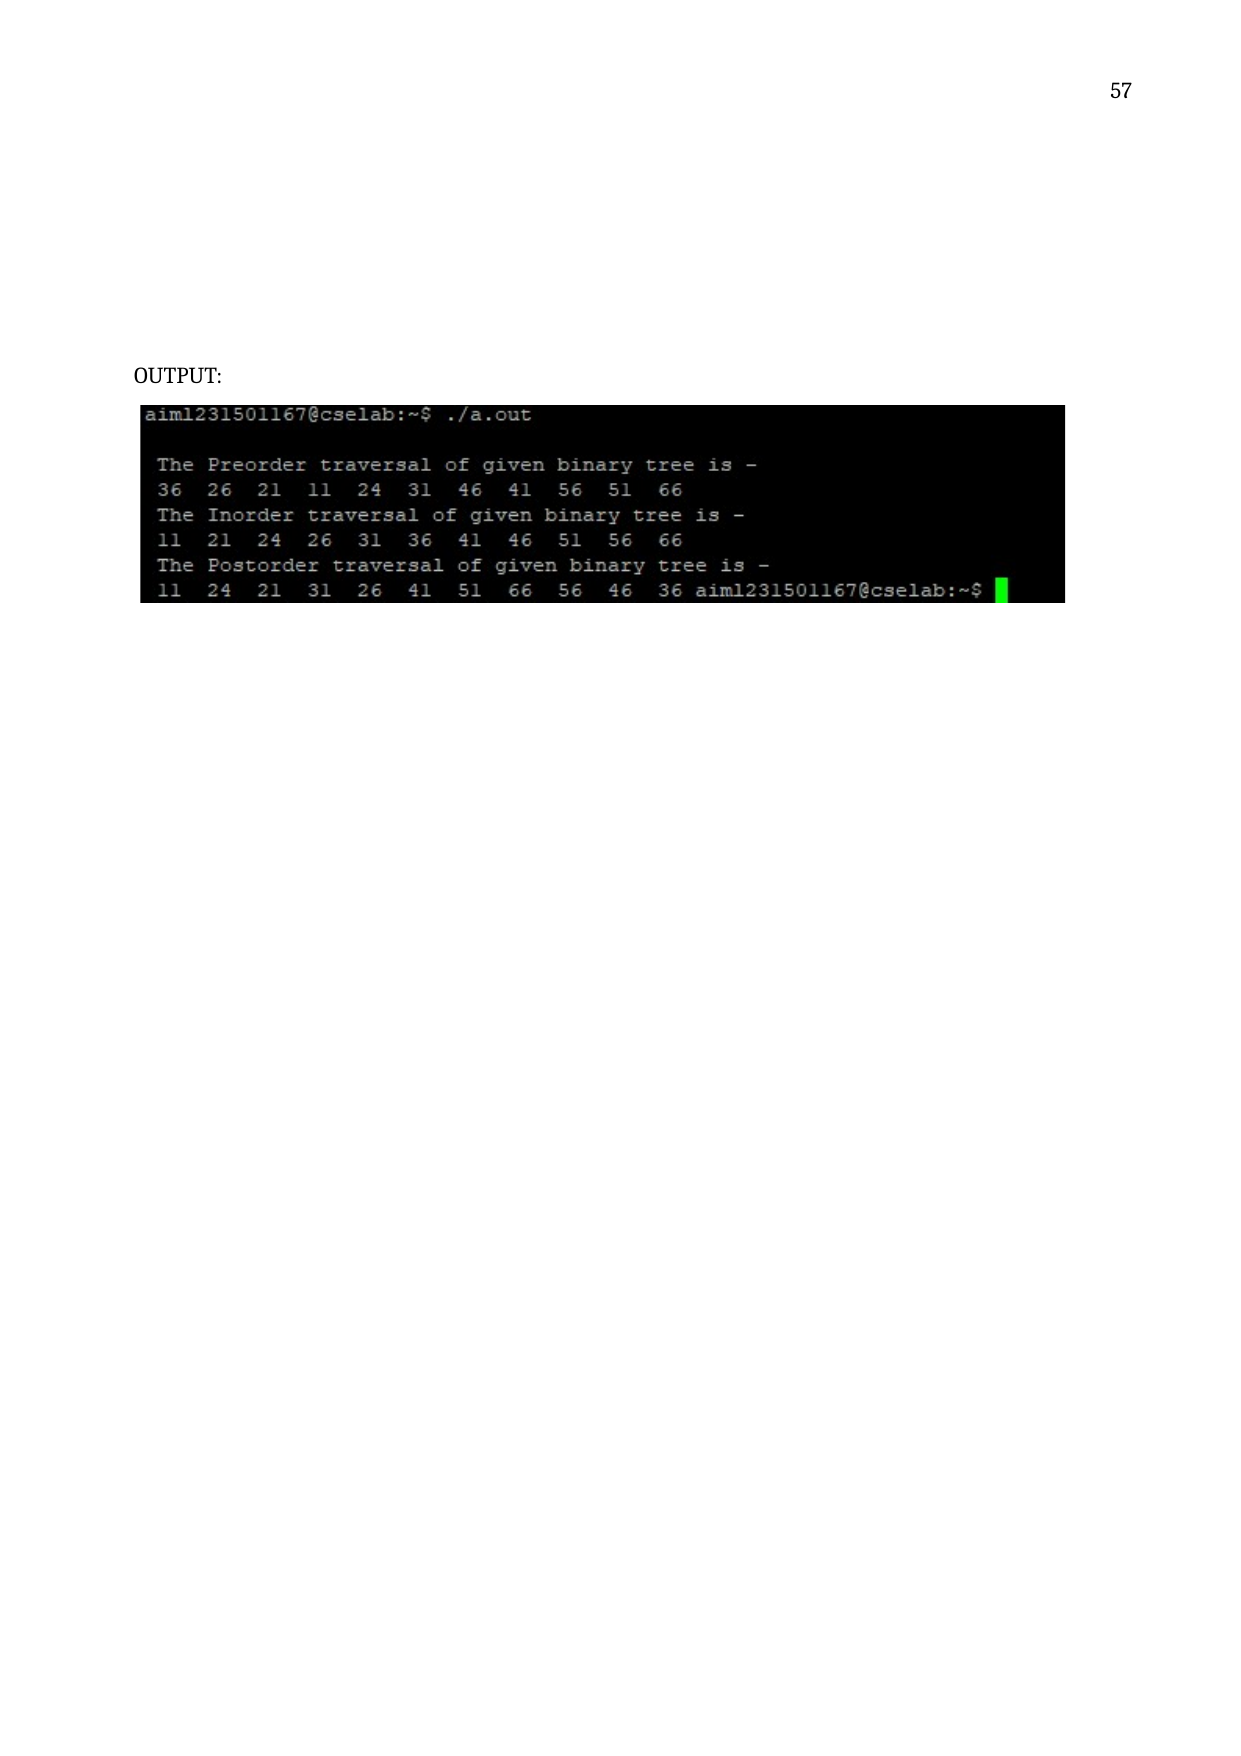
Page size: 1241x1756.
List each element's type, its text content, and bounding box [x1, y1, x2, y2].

picture [140, 405, 1066, 603]
text OUTPUT: [134, 363, 595, 389]
